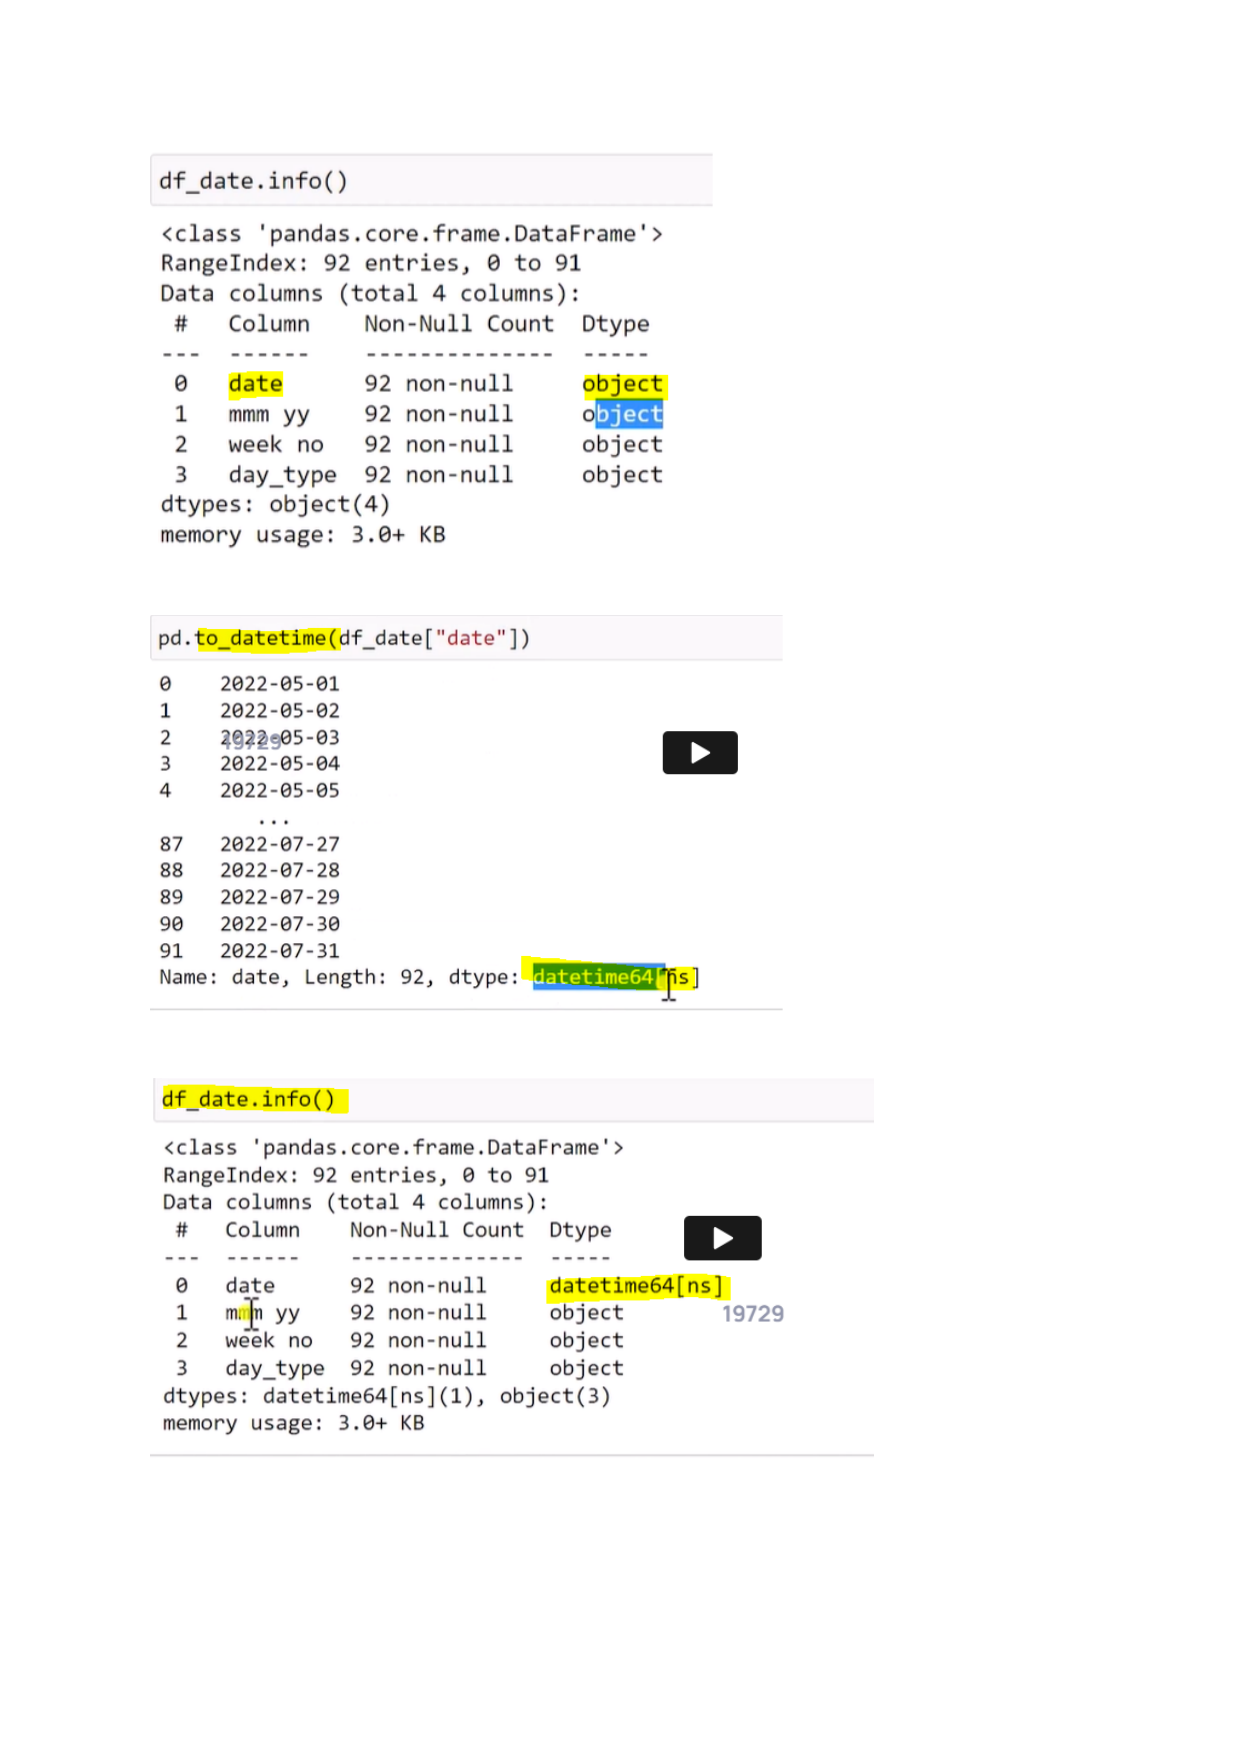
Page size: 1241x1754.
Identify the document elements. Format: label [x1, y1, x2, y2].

picture [150, 1078, 874, 1464]
picture [150, 150, 713, 550]
picture [150, 615, 783, 1013]
